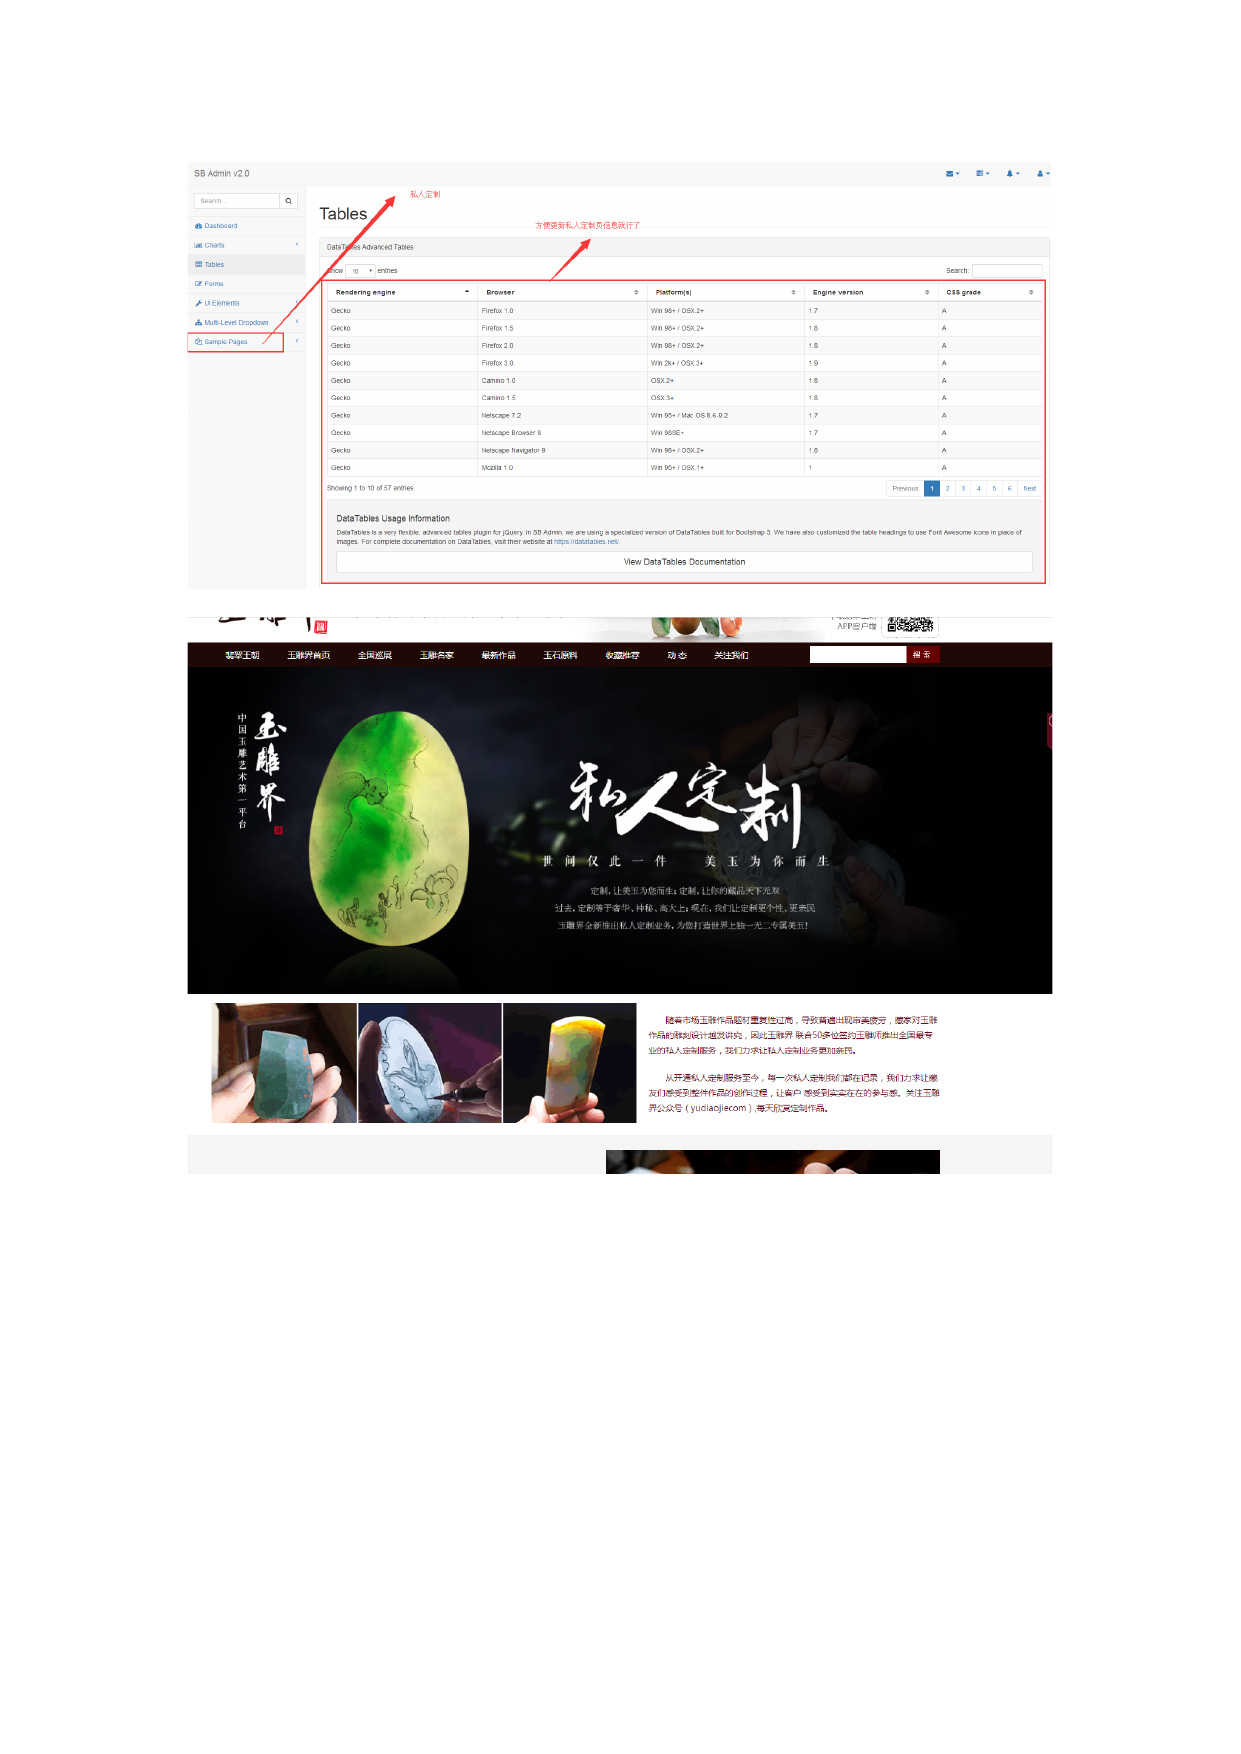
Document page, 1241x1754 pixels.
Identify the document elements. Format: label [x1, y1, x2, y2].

picture [187, 162, 1051, 589]
picture [187, 617, 1053, 1174]
